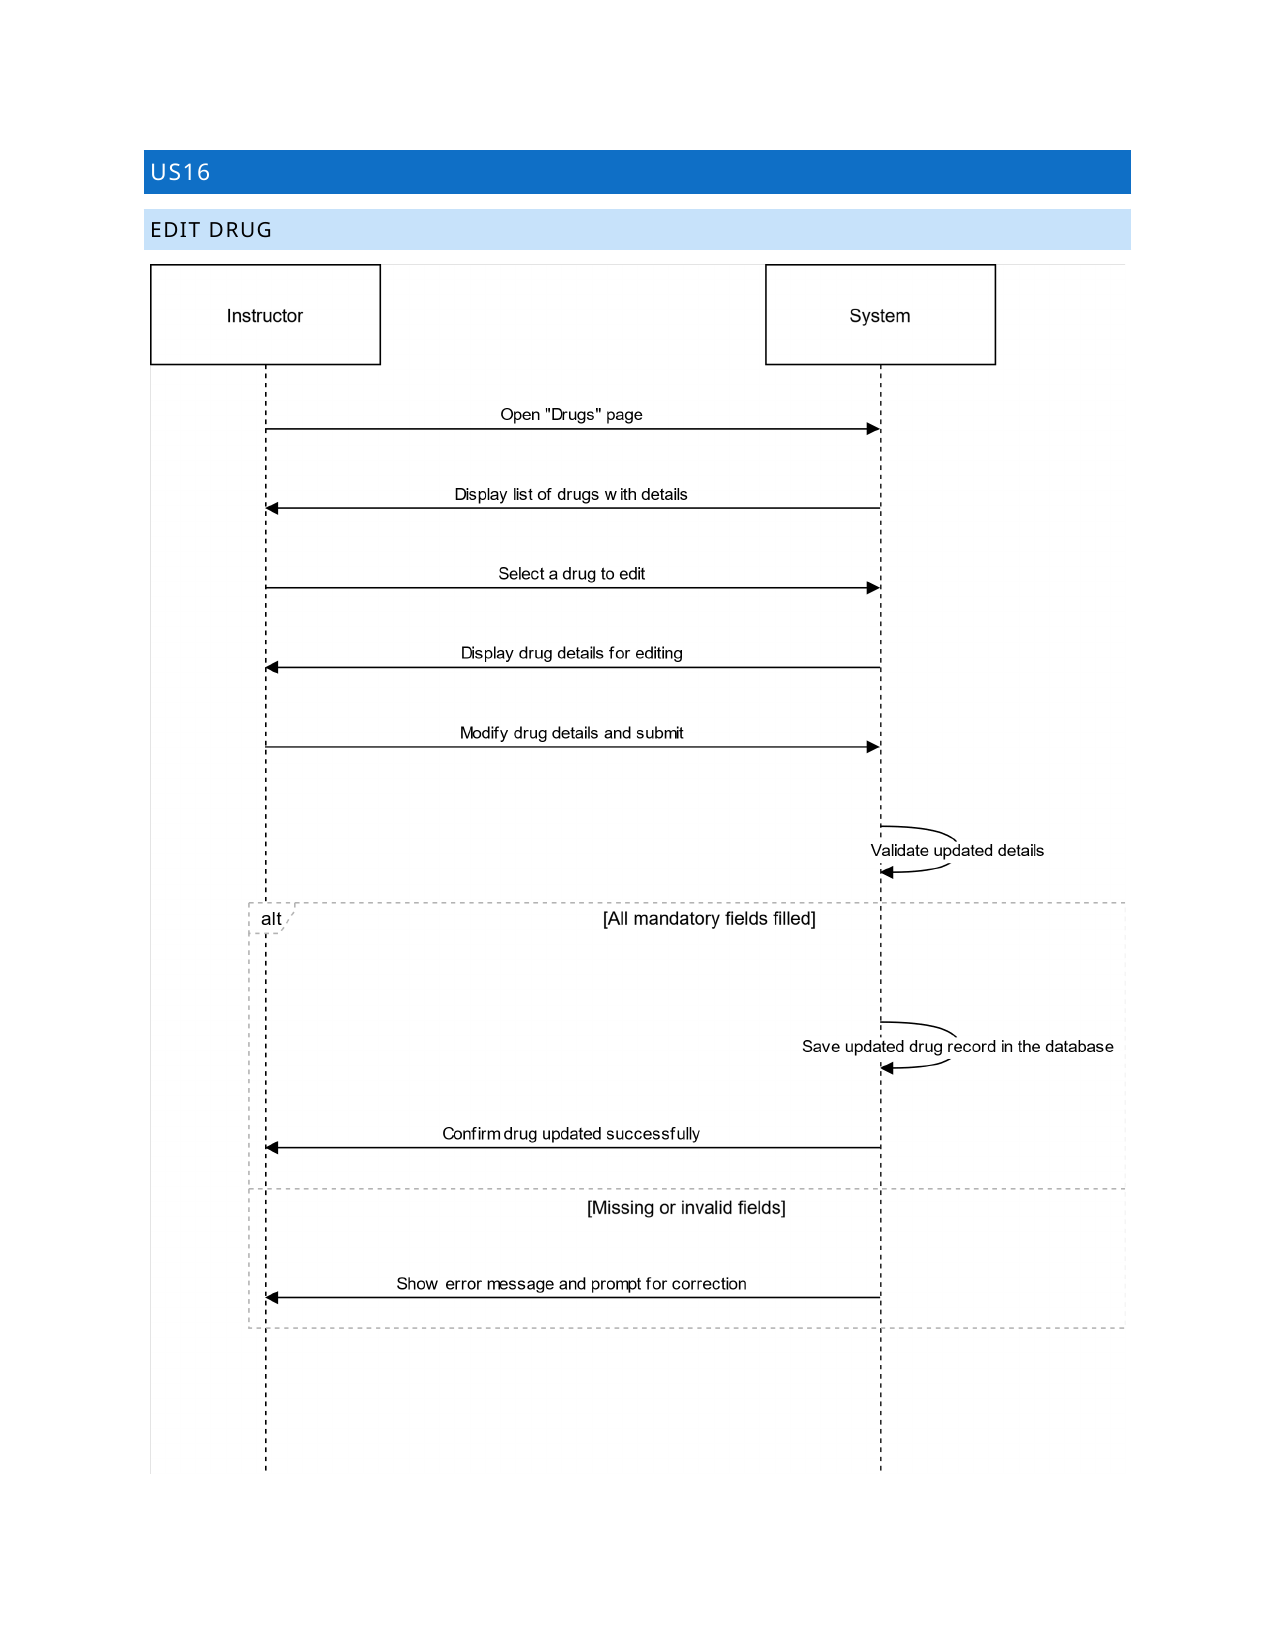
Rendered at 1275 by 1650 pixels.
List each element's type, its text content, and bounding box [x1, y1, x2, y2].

subtitle US16 [150, 156, 1125, 187]
picture [150, 264, 1125, 1474]
subtitle EDIT DRUG [150, 215, 1125, 243]
